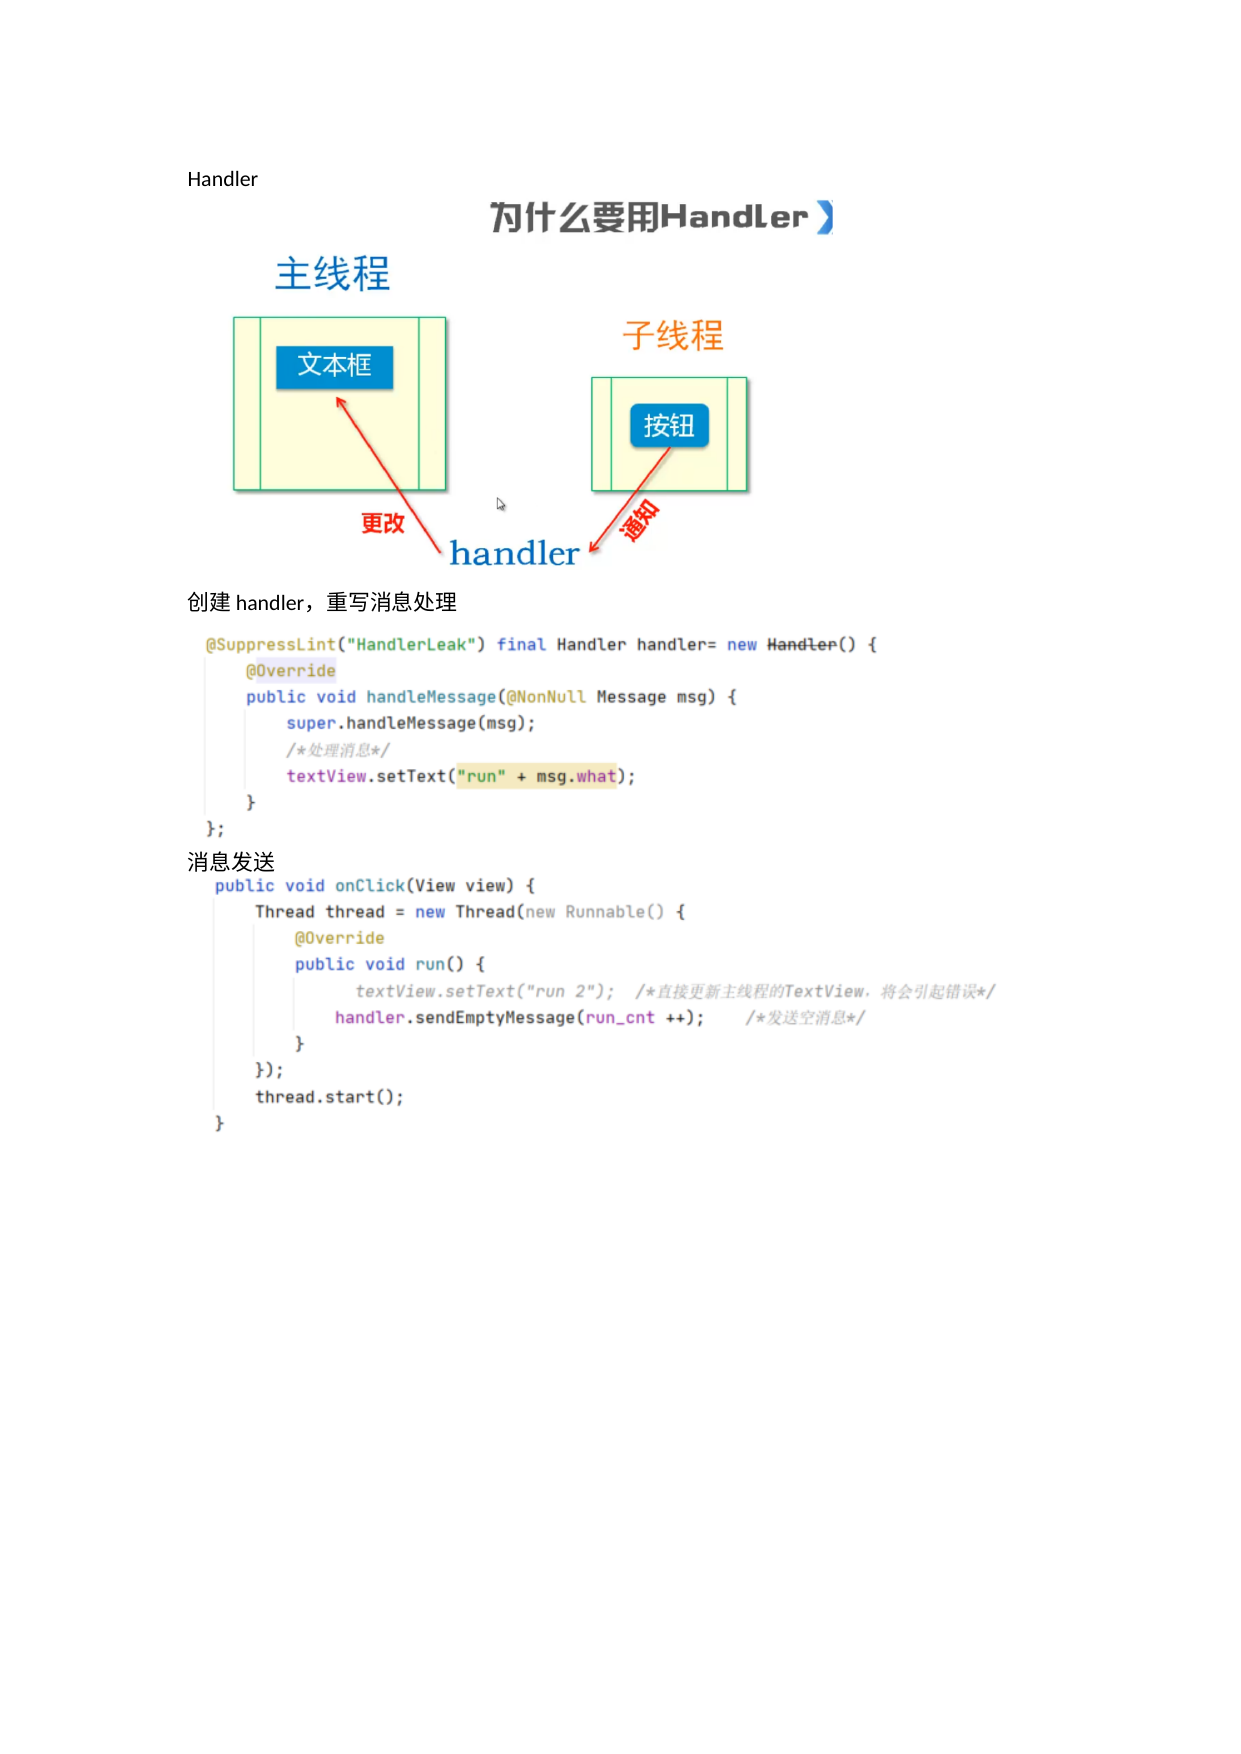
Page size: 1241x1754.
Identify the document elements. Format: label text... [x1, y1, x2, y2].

picture [187, 617, 912, 841]
picture [187, 877, 1027, 1139]
picture [187, 194, 833, 570]
text 消息发送 [187, 844, 1053, 877]
text Handler [187, 162, 1053, 194]
text 创建handler，重写消息处理 [187, 584, 1053, 617]
